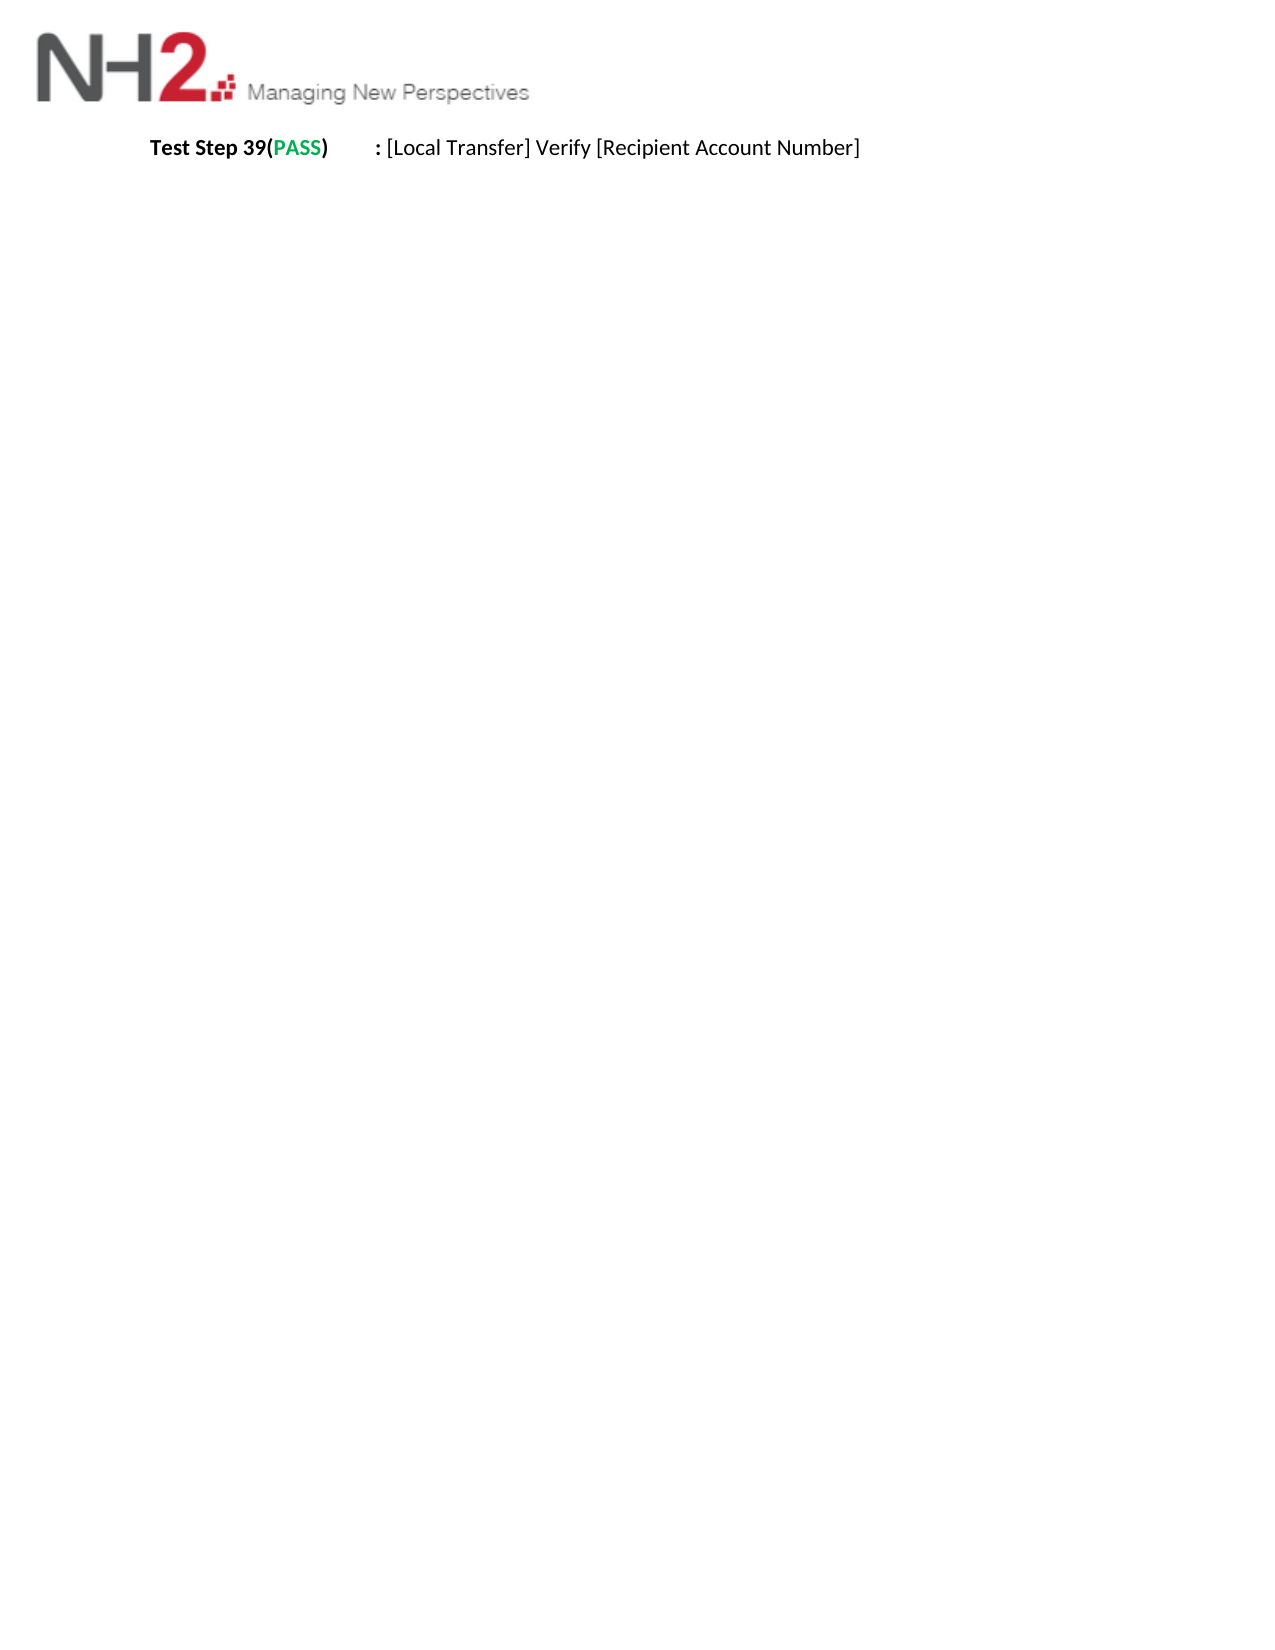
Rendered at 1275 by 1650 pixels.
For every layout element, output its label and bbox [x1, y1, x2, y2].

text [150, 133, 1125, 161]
picture [26, 23, 540, 111]
